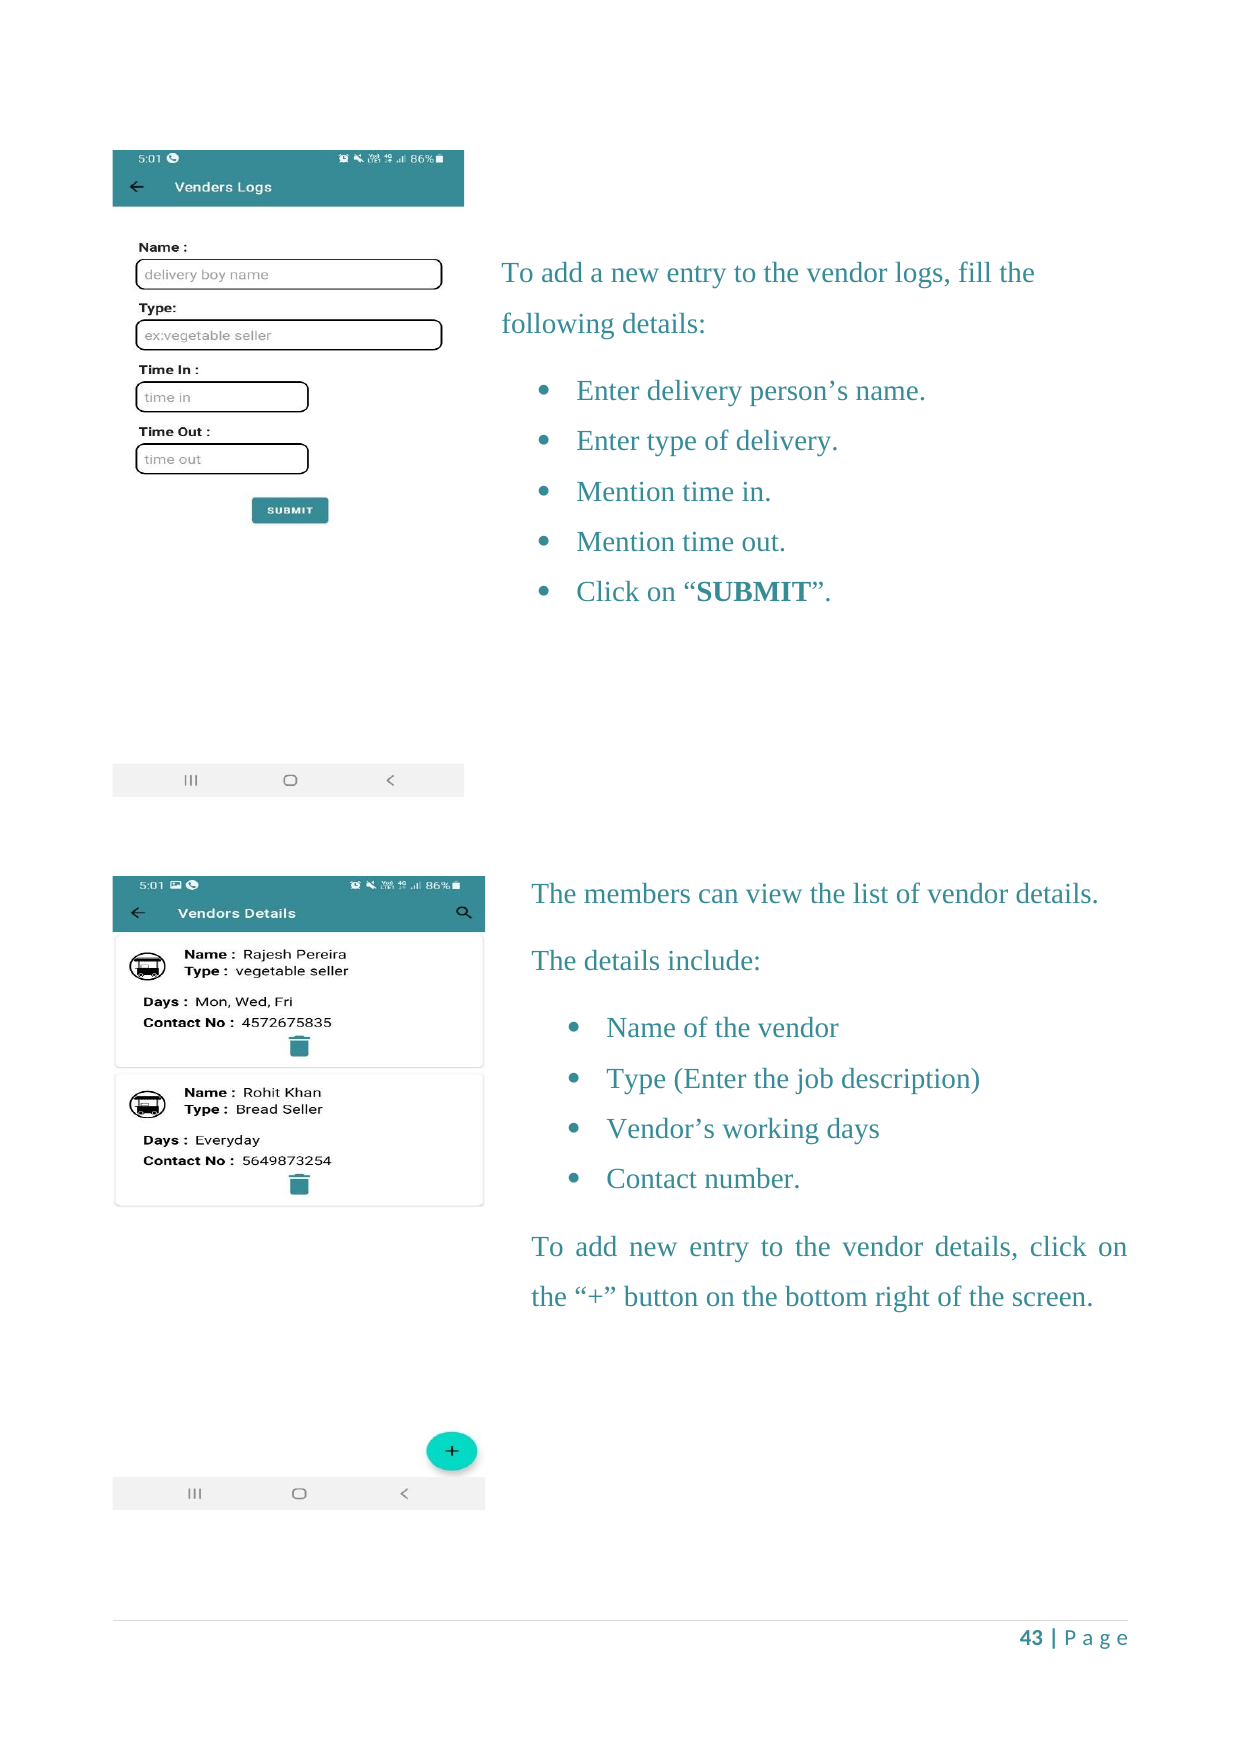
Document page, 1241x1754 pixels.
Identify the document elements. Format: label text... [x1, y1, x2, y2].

text The members can view the list of vendor details. [531, 876, 1128, 910]
text To add a new entry to the vendor logs, fill the following details: [501, 256, 1128, 339]
list Mention time out. [539, 524, 1128, 558]
list Type (Enter the job description) [569, 1061, 1128, 1094]
list Vendor’s working days [569, 1111, 1128, 1145]
picture [112, 150, 465, 797]
list Name of the vendor [569, 1010, 1128, 1044]
text The details include: [531, 943, 1128, 977]
list Enter delivery person’s name. [539, 373, 1128, 407]
text To add new entry to the vendor details, click on the “+” button on the bottom right of the screen. [531, 1229, 1128, 1313]
list Contact number. [569, 1162, 1128, 1195]
list Enter type of delivery. [539, 423, 1128, 457]
list Click on “SUBMIT”. [539, 574, 1128, 608]
list Mention time in. [539, 474, 1128, 507]
picture [112, 876, 486, 1510]
